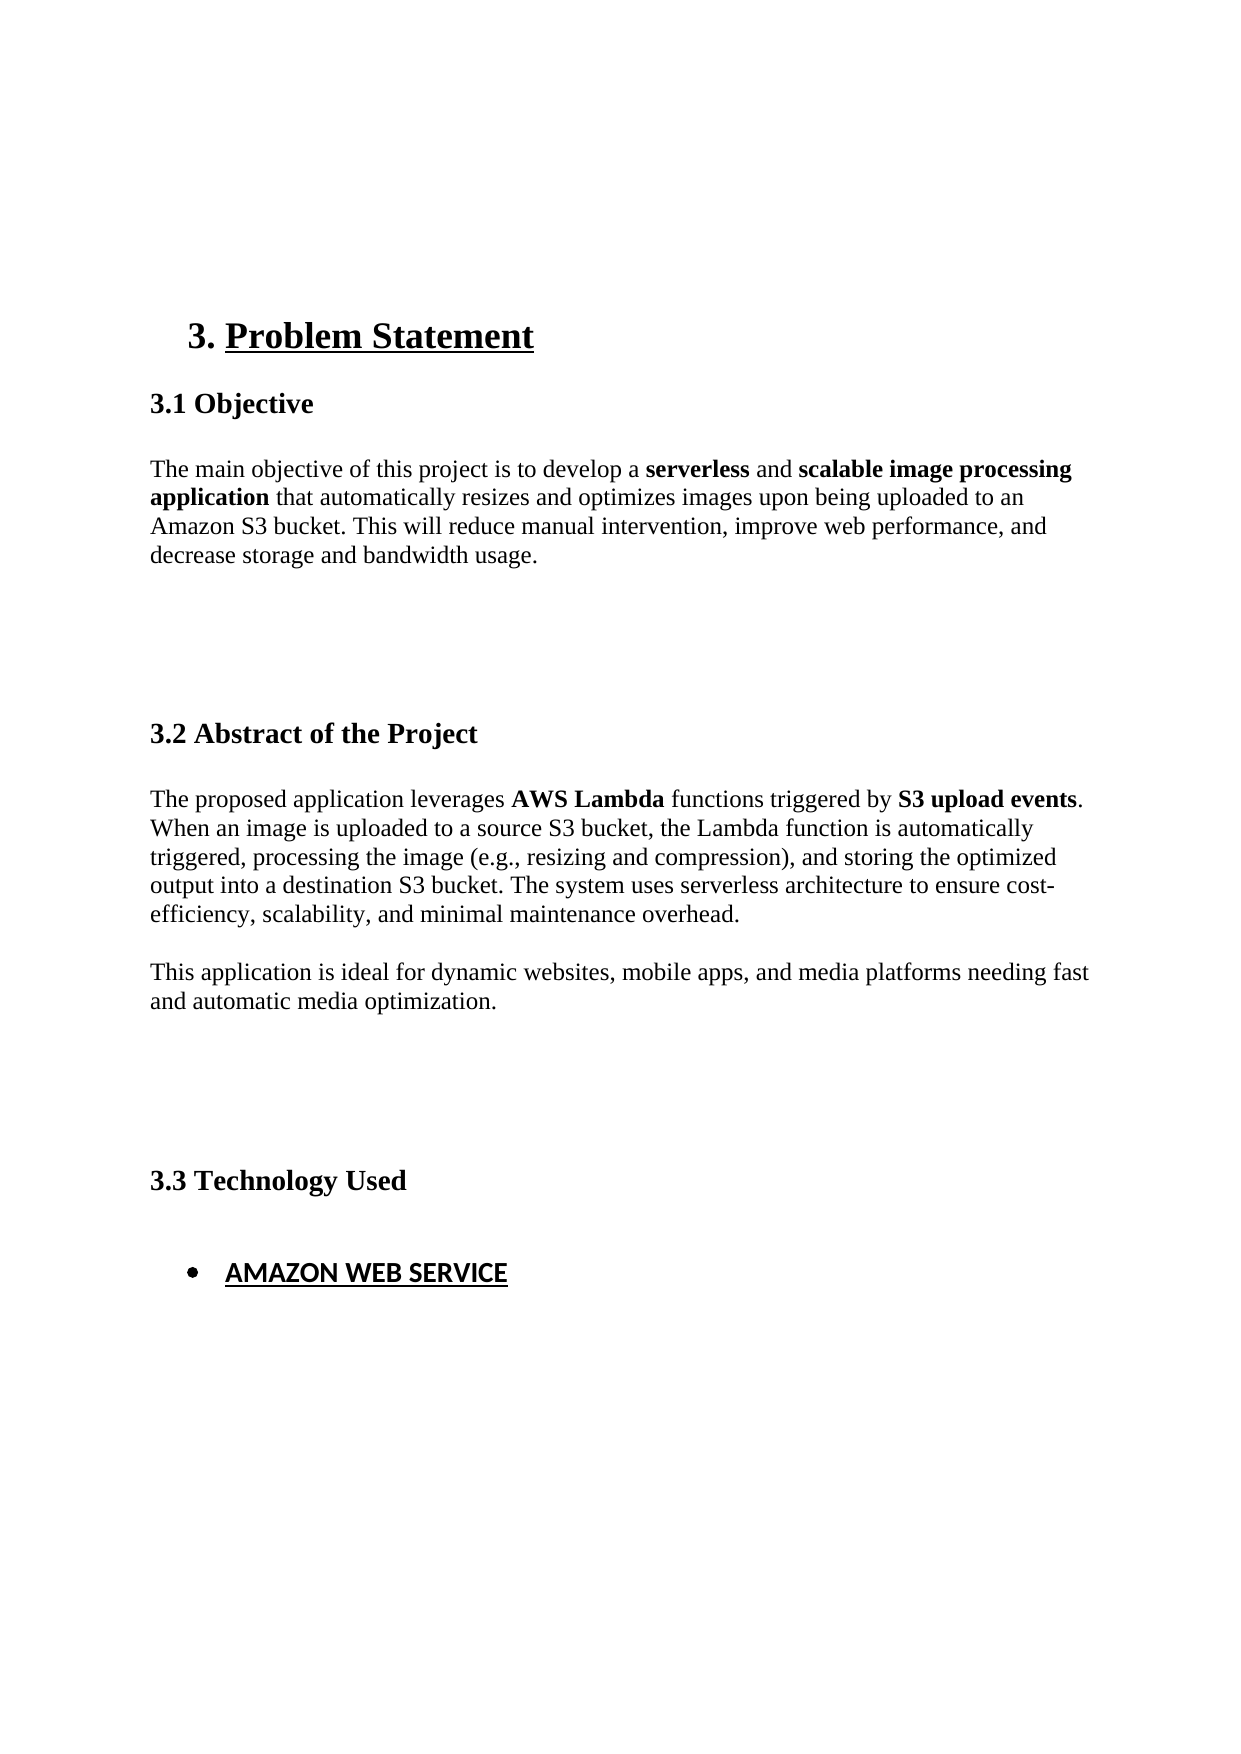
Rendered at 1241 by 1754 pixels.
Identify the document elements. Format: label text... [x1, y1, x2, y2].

text The proposed application leverages AWS Lambda functions triggered by S3 upload events. When an image is uploaded to a source S3 bucket, the Lambda function is automatically triggered, processing the image (e.g., resizing and compression), and storing the optimized output into a destination S3 bucket. The system uses serverless architecture to ensure cost-efficiency, scalability, and minimal maintenance overhead. [150, 784, 1090, 928]
subtitle Problem Statement [187, 314, 1090, 357]
text The main objective of this project is to develop a serverless and scalable image processing application that automatically resizes and optimizes images upon being uploaded to an Amazon S3 bucket. This will reduce manual intervention, improve web performance, and decrease storage and bandwidth usage. [150, 454, 1090, 569]
subtitle 3.1 Objective [150, 386, 1090, 419]
text This application is ideal for dynamic websites, mobile apps, and media platforms needing fast and automatic media optimization. [150, 957, 1090, 1015]
subtitle 3.2 Abstract of the Project [150, 717, 1090, 750]
list AMAZON WEB SERVICE [187, 1254, 1090, 1290]
subtitle 3.3 Technology Used [150, 1163, 1090, 1196]
